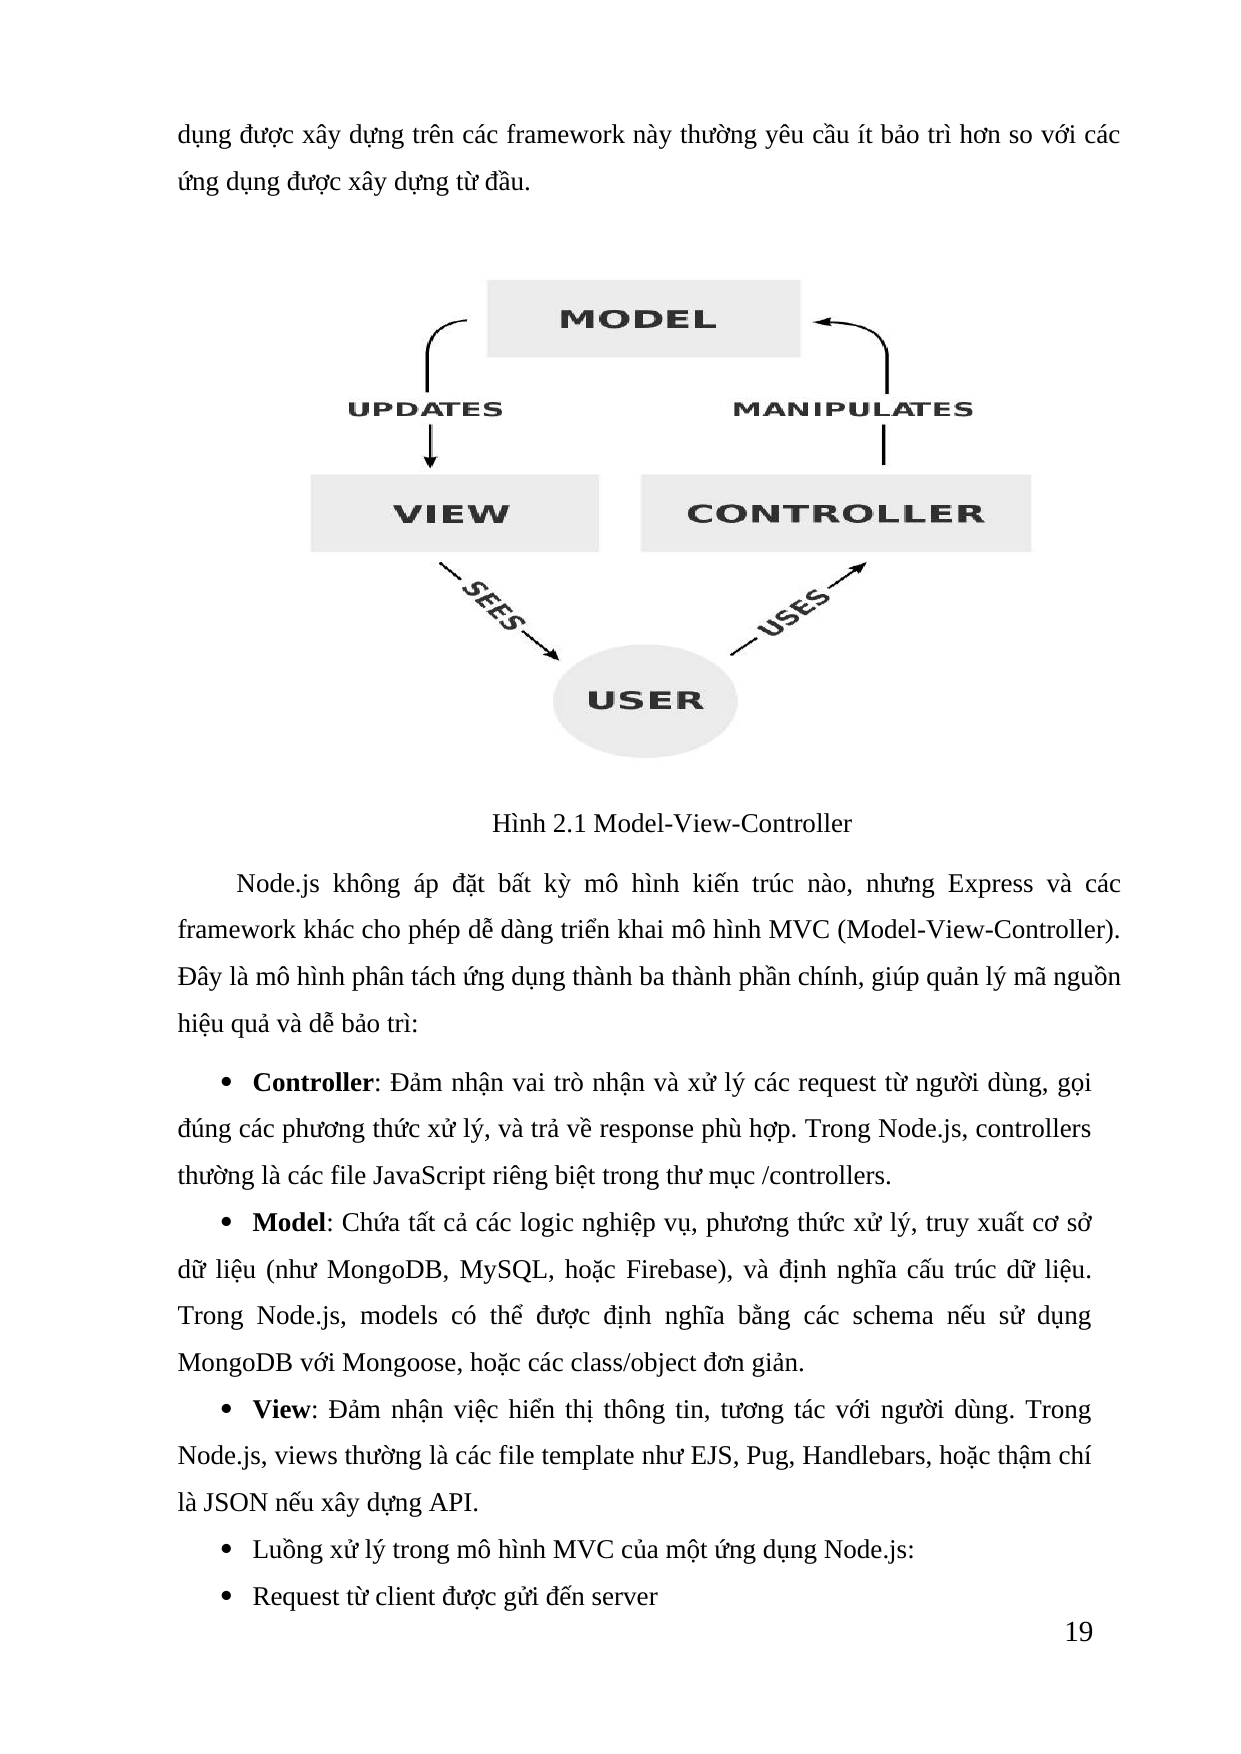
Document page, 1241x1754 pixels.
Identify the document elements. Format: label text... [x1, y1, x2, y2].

list Controller: Đảm nhận vai trò nhận và xử lý các request từ người dùng, gọi đúng các phương thức xử lý, và trả về response phù hợp. Trong Node.js, controllers thường là các file JavaScript riêng biệt trong thư mục /controllers. [177, 1066, 1093, 1190]
list Request từ client được gửi đến server [177, 1580, 1093, 1611]
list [177, 118, 1122, 196]
text Node.js không áp đặt bất kỳ mô hình kiến trúc nào, nhưng Express và các framework khác cho phép dễ dàng triển khai mô hình MVC (Model-View-Controller). Đây là mô hình phân tách ứng dụng thành ba thành phần chính, giúp quản lý mã nguồn hiệu quả và dễ bảo trì: [177, 867, 1122, 1038]
text Hình 2.1 Model-View-Controller [177, 807, 1122, 839]
list Model: Chứa tất cả các logic nghiệp vụ, phương thức xử lý, truy xuất cơ sở dữ liệu (như MongoDB, MySQL, hoặc Firebase), và định nghĩa cấu trúc dữ liệu. Trong Node.js, models có thể được định nghĩa bằng các schema nếu sử dụng MongoDB với Mongoose, hoặc các class/object đơn giản. [177, 1206, 1093, 1377]
list Luồng xử lý trong mô hình MVC của một ứng dụng Node.js: [177, 1533, 1093, 1564]
picture [287, 258, 1056, 779]
list View: Đảm nhận việc hiển thị thông tin, tương tác với người dùng. Trong Node.js, views thường là các file template như EJS, Pug, Handlebars, hoặc thậm chí là JSON nếu xây dựng API. [177, 1393, 1093, 1517]
